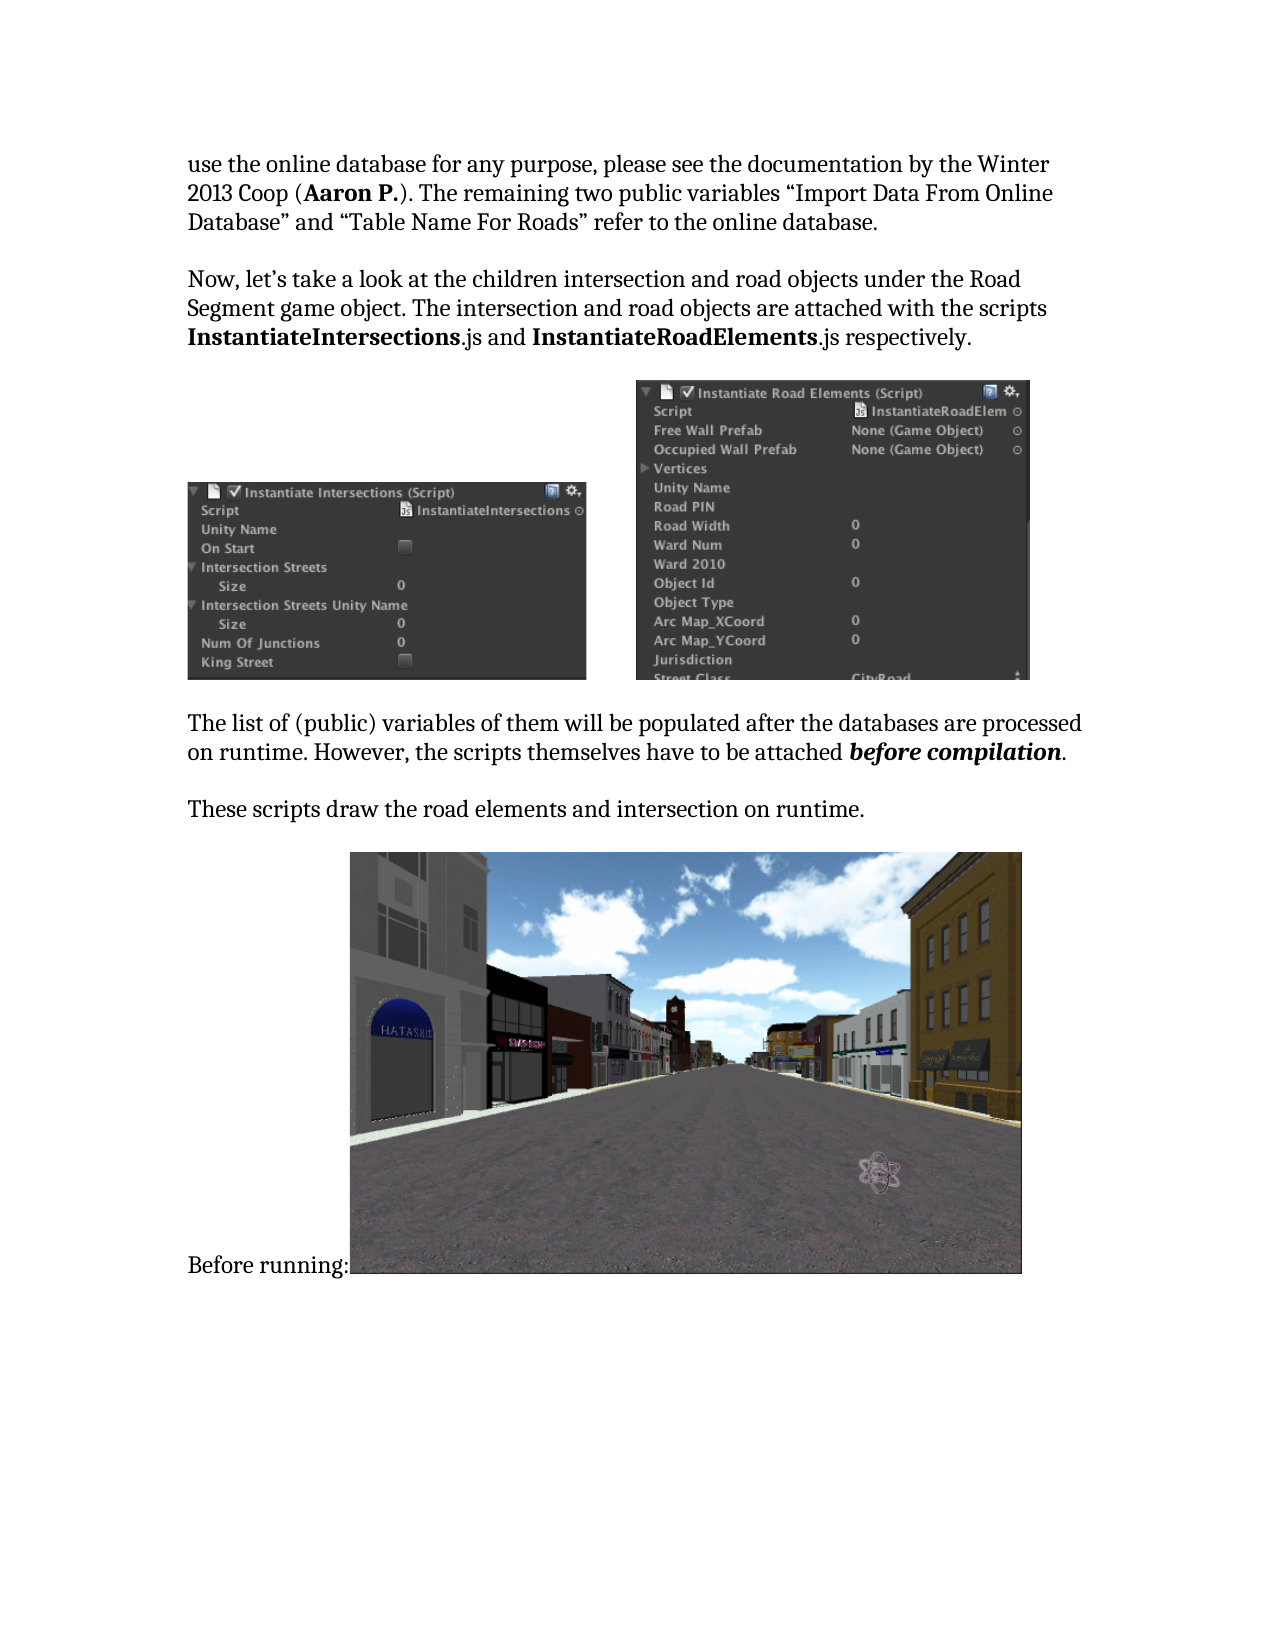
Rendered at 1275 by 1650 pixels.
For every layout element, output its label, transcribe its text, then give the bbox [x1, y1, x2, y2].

picture [349, 852, 1022, 1274]
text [187, 150, 1087, 236]
text These scripts draw the road elements and intersection on runtime. [187, 795, 1087, 824]
picture [187, 482, 587, 680]
picture [636, 380, 1030, 680]
text Now, let’s take a look at the children intersection and road objects under the Road Segment game object. The intersection and road objects are attached with the scripts InstantiateIntersections.js and InstantiateRoadElements.js respectively. [187, 265, 1087, 351]
text The list of (public) variables of them will be populated after the databases are processed on runtime. However, the scripts themselves have to be attached before compilation. [187, 709, 1087, 766]
